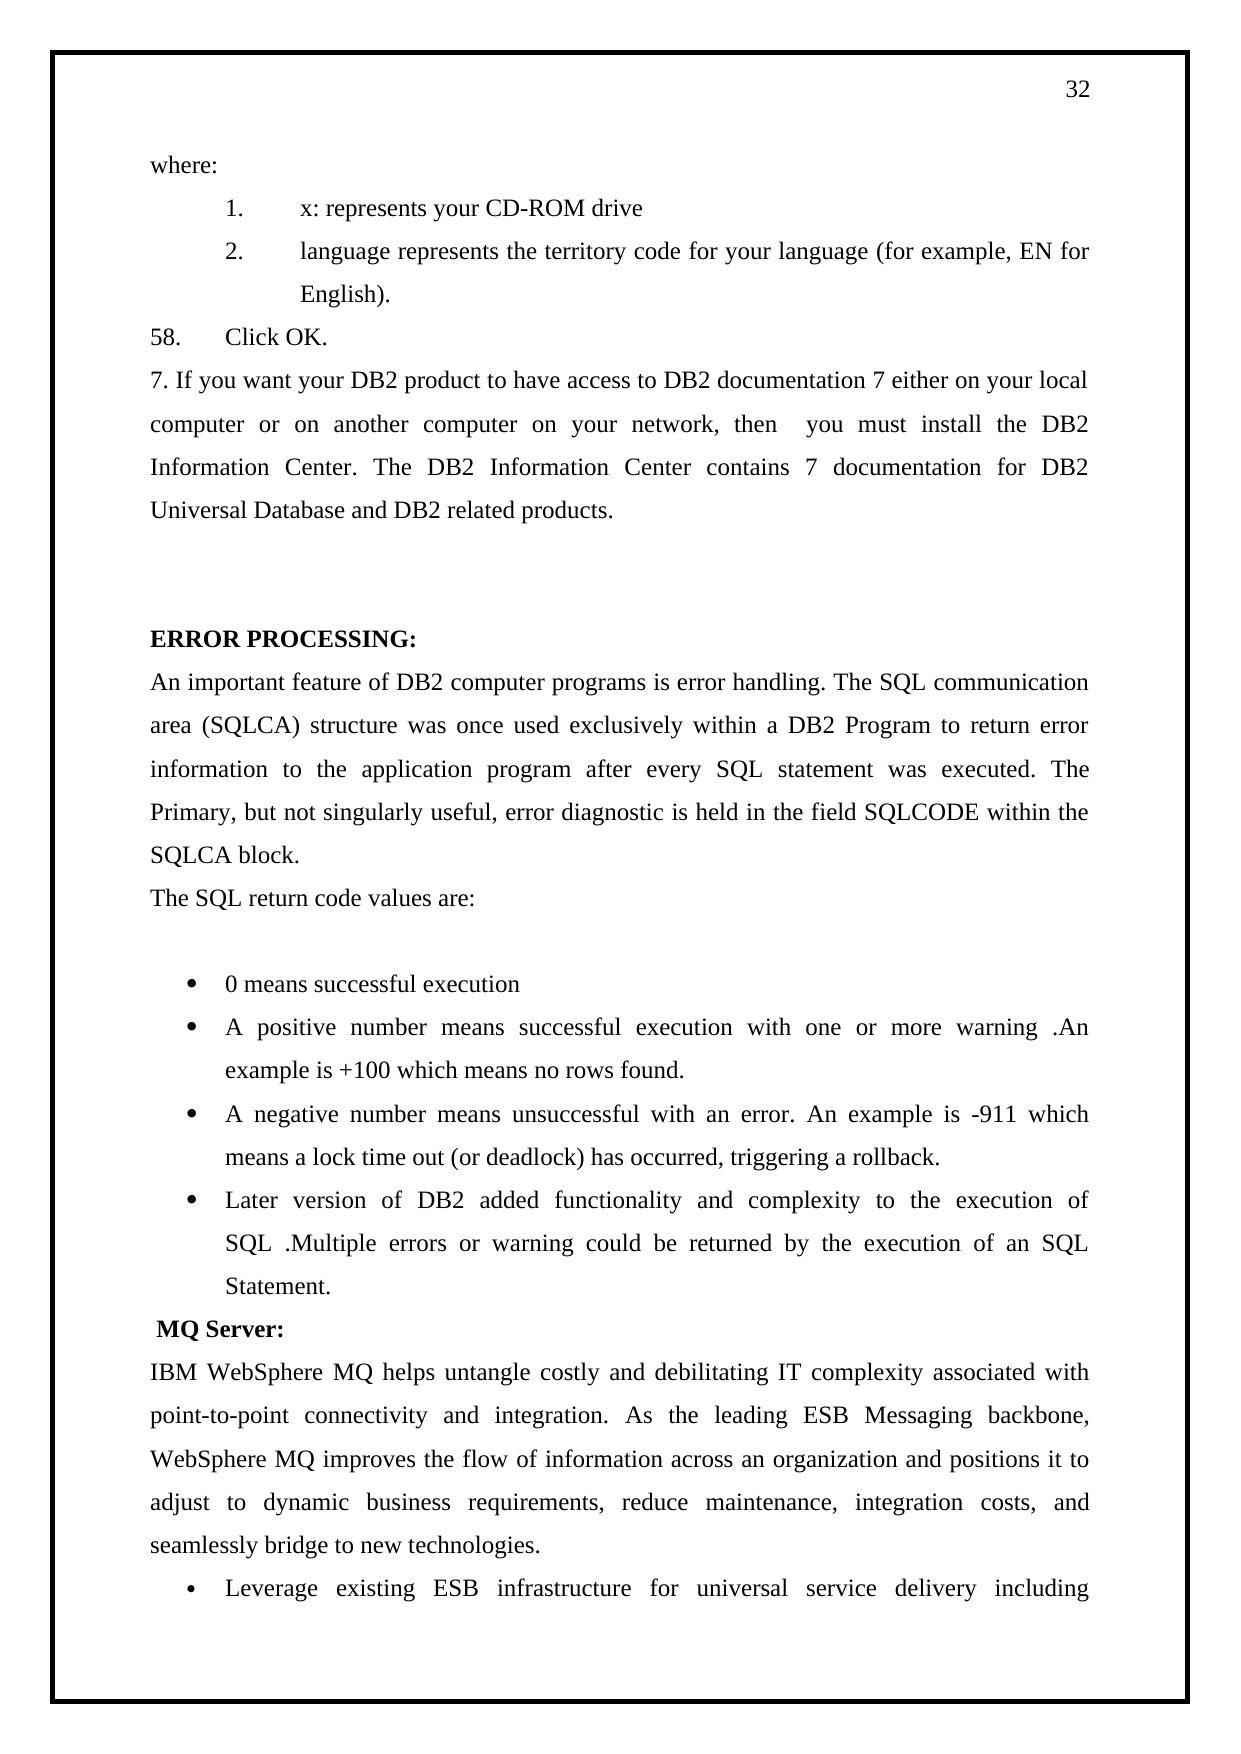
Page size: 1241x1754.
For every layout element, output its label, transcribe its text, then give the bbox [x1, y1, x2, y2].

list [187, 1573, 1090, 1602]
text where: [150, 150, 1090, 179]
list A positive number means successful execution with one or more warning .An example is +100 which means no rows found. [187, 1012, 1090, 1084]
list Later version of DB2 added functionality and complexity to the execution of SQL .Multiple errors or warning could be returned by the execution of an SQL Statement. [187, 1185, 1090, 1300]
list x: represents your CD-ROM drive [225, 193, 1090, 222]
list A negative number means unsuccessful with an error. An example is -911 which means a lock time out (or deadlock) has occurred, triggering a rollback. [187, 1099, 1090, 1171]
text The SQL return code values are: [150, 883, 1090, 912]
list 0 means successful execution [187, 969, 1090, 998]
list language represents the territory code for your language (for example, EN for English). [225, 236, 1090, 308]
list Click OK. [150, 322, 1090, 351]
text 7. If you want your DB2 product to have access to DB2 documentation 7 either on your local computer or on another computer on your network, then you must install the DB2 Information Center. The DB2 Information Center contains 7 documentation for DB2 Universal Database and DB2 related products. [150, 366, 1090, 524]
text IBM WebSphere MQ helps untangle costly and debilitating IT complexity associated with point-to-point connectivity and integration. As the leading ESB Messaging backbone, WebSphere MQ improves the flow of information across an organization and positions it to adjust to dynamic business requirements, reduce maintenance, integration costs, and seamlessly bridge to new technologies. [150, 1357, 1090, 1559]
text An important feature of DB2 computer programs is error handling. The SQL communication area (SQLCA) structure was once used exclusively within a DB2 Program to return error information to the application program after every SQL statement was executed. The Primary, but not singularly useful, error diagnostic is held in the field SQLCODE within the SQLCA block. [150, 667, 1090, 869]
text ERROR PROCESSING: [150, 624, 1090, 653]
text MQ Server: [150, 1314, 1090, 1343]
